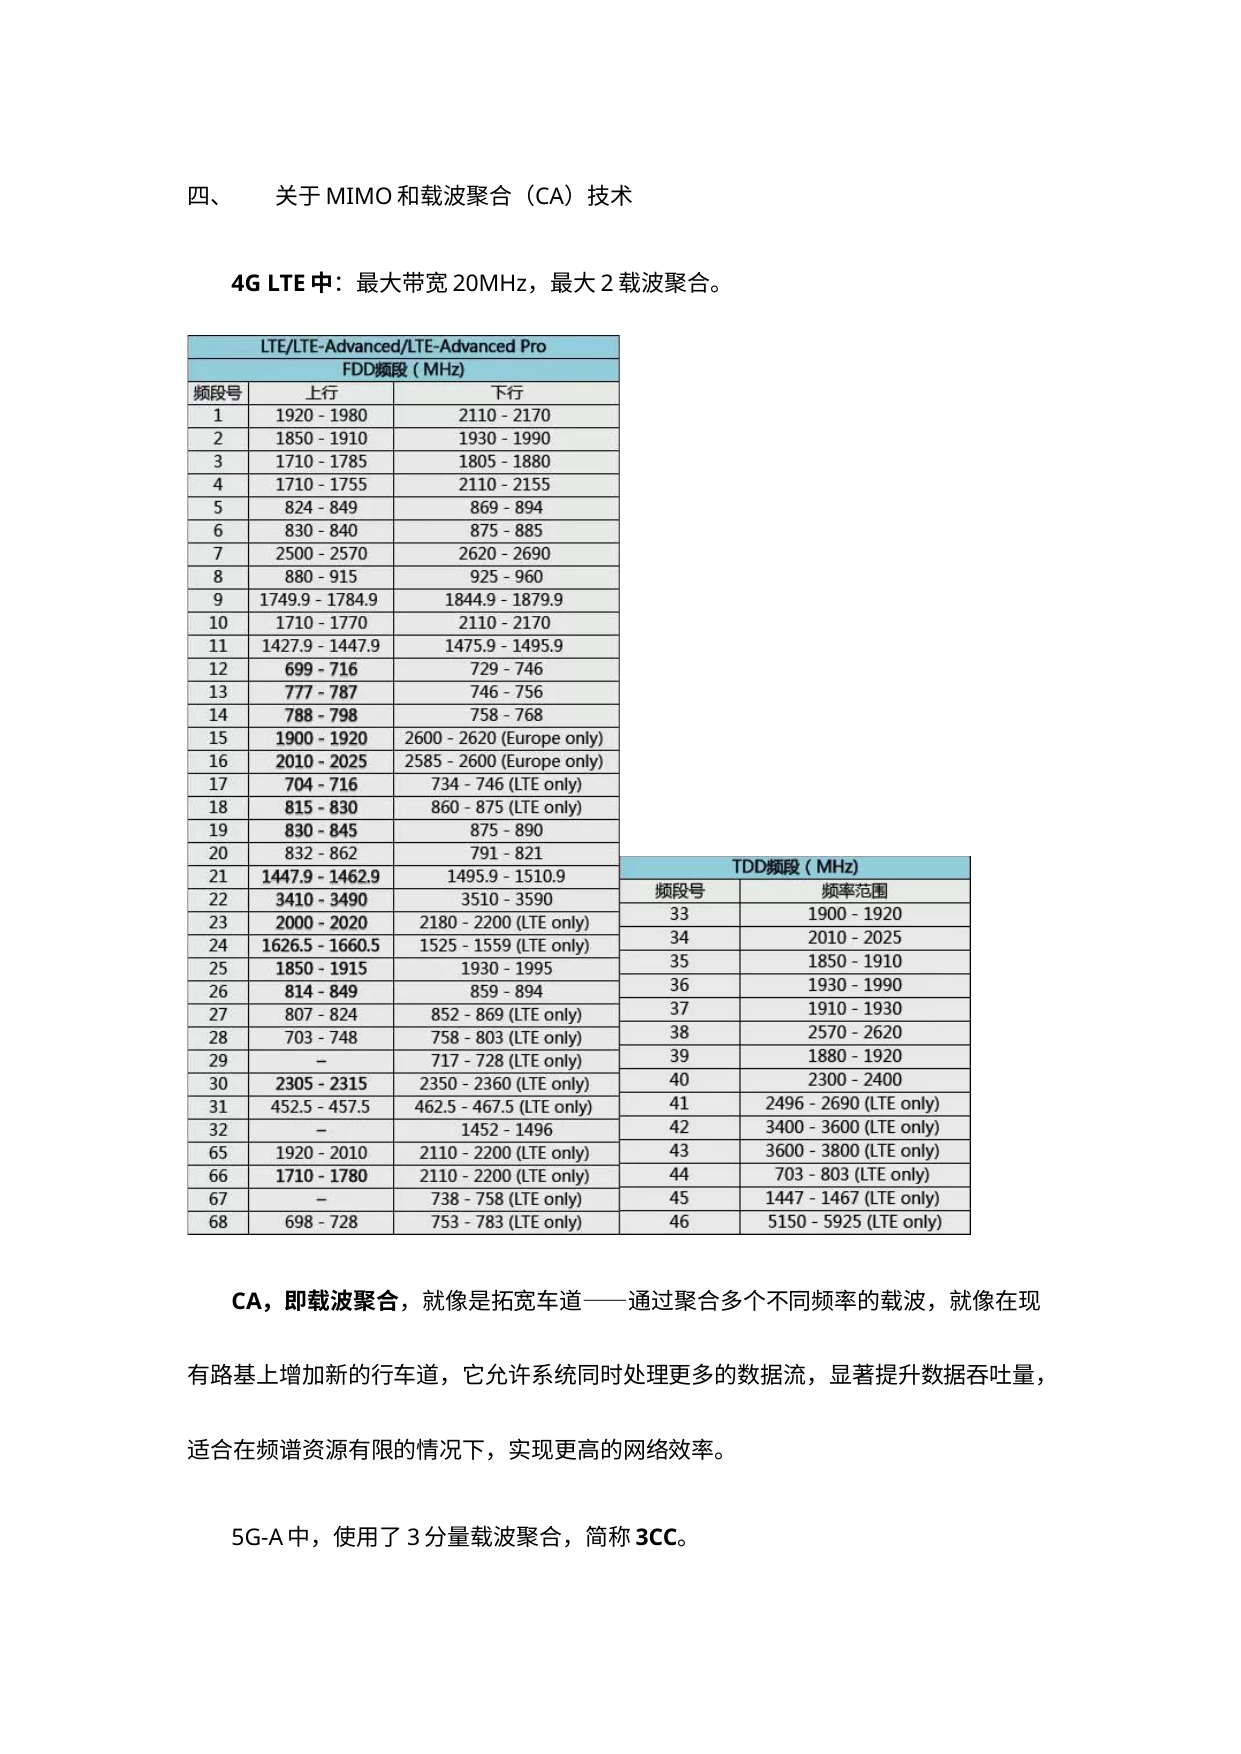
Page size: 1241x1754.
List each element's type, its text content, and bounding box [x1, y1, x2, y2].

text 5G-A中，使用了3分量载波聚合，简称3CC。 [187, 1503, 1053, 1568]
picture [187, 335, 971, 1235]
list 关于MIMO和载波聚合（CA）技术 [187, 162, 1053, 227]
text CA，即载波聚合，就像是拓宽车道——通过聚合多个不同频率的载波，就像在现有路基上增加新的行车道，它允许系统同时处理更多的数据流，显著提升数据吞吐量，适合在频谱资源有限的情况下，实现更高的网络效率。 [187, 1267, 1053, 1481]
text 4G LTE中：最大带宽20MHz，最大2载波聚合。 [187, 249, 1053, 314]
